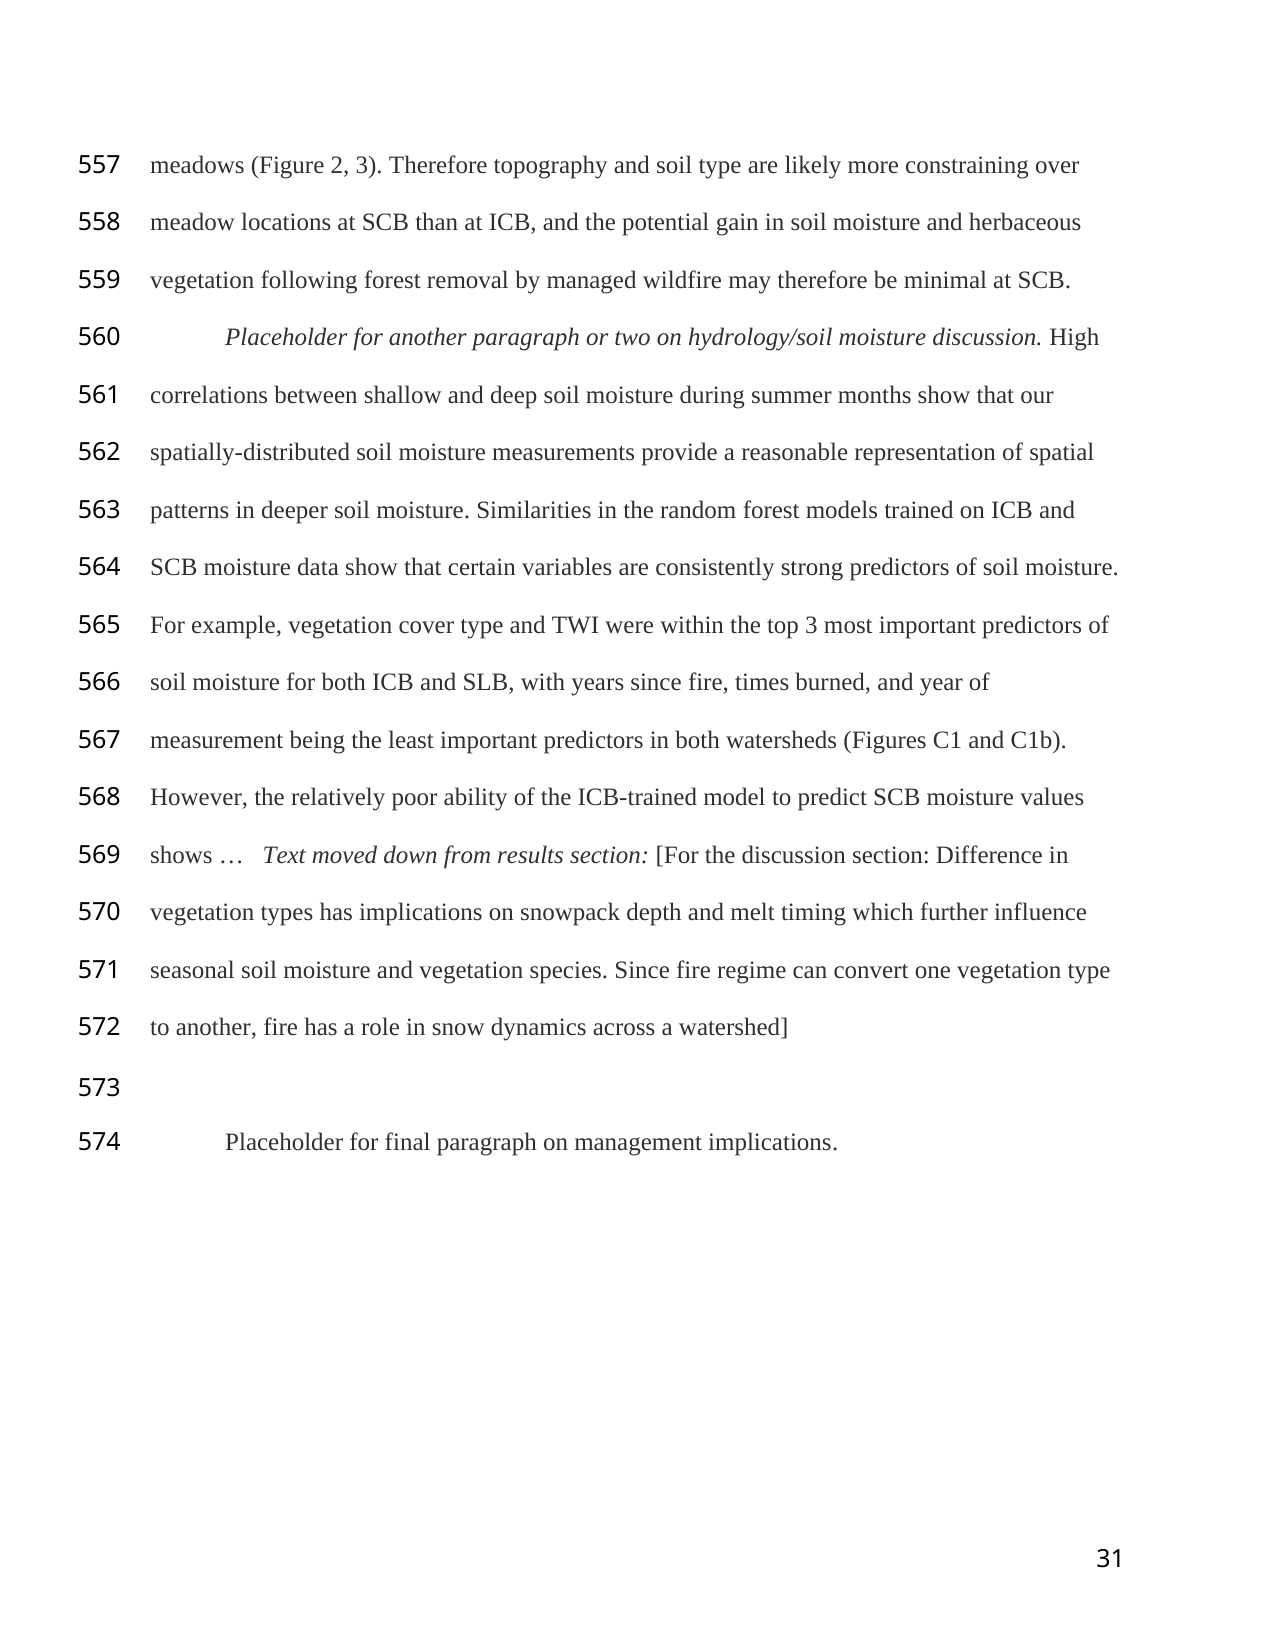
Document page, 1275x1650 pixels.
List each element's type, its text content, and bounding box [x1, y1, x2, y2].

text Placeholder for another paragraph or two on hydrology/soil moisture discussion. High correlations between shallow and deep soil moisture during summer months show that our spatially-distributed soil moisture measurements provide a reasonable representation of spatial patterns in deeper soil moisture. Similarities in the random forest models trained on ICB and SCB moisture data show that certain variables are consistently strong predictors of soil moisture. For example, vegetation cover type and TWI were within the top 3 most important predictors of soil moisture for both ICB and SLB, with years since fire, times burned, and year of measurement being the least important predictors in both watersheds (Figures C1 and C1b). However, the relatively poor ability of the ICB-trained model to predict SCB moisture values shows … Text moved down from results section: [For the discussion section: Difference in vegetation types has implications on snowpack depth and melt timing which further influence seasonal soil moisture and vegetation species. Since fire regime can convert one vegetation type to another, fire has a role in snow dynamics across a watershed] [150, 322, 1125, 1041]
text Placeholder for final paragraph on management implications. [150, 1127, 1125, 1156]
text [150, 150, 1125, 294]
